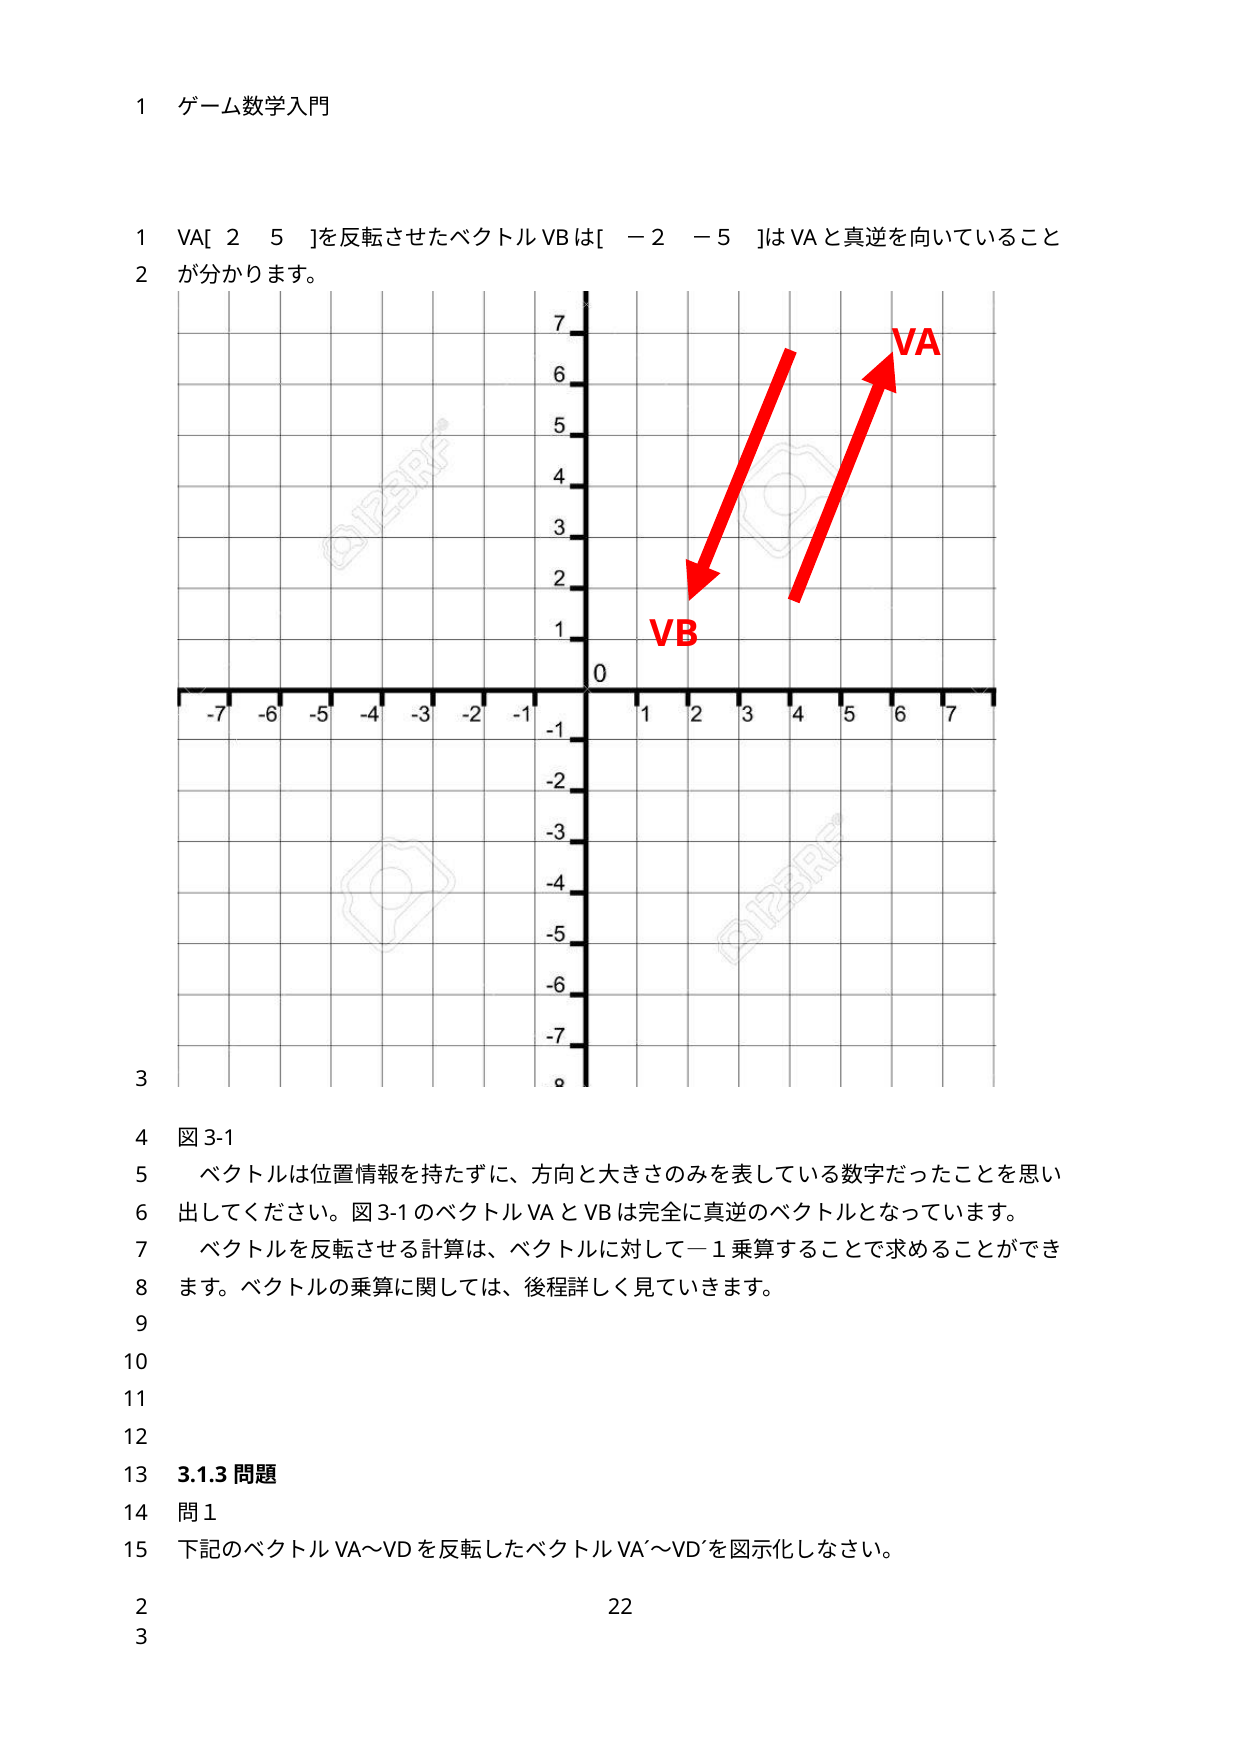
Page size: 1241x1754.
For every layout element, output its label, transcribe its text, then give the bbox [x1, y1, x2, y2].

text ベクトルを反転させる計算は、ベクトルに対して―１乗算することで求めることができます。ベクトルの乗算に関しては、後程詳しく見ていきます。 [177, 1229, 1063, 1304]
text 図3-1 [177, 1117, 1063, 1154]
text 問１ [177, 1492, 1063, 1529]
text ベクトルは位置情報を持たずに、方向と大きさのみを表している数字だったことを思い出してください。図3-1のベクトルVAとVBは完全に真逆のベクトルとなっています。 [177, 1154, 1063, 1229]
subtitle 3.1.3 問題 [177, 1454, 1063, 1492]
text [177, 217, 1063, 292]
picture [177, 291, 997, 1087]
text 下記のベクトルVA～VDを反転したベクトルVA´～VD´を図示化しなさい。 [177, 1529, 1063, 1567]
